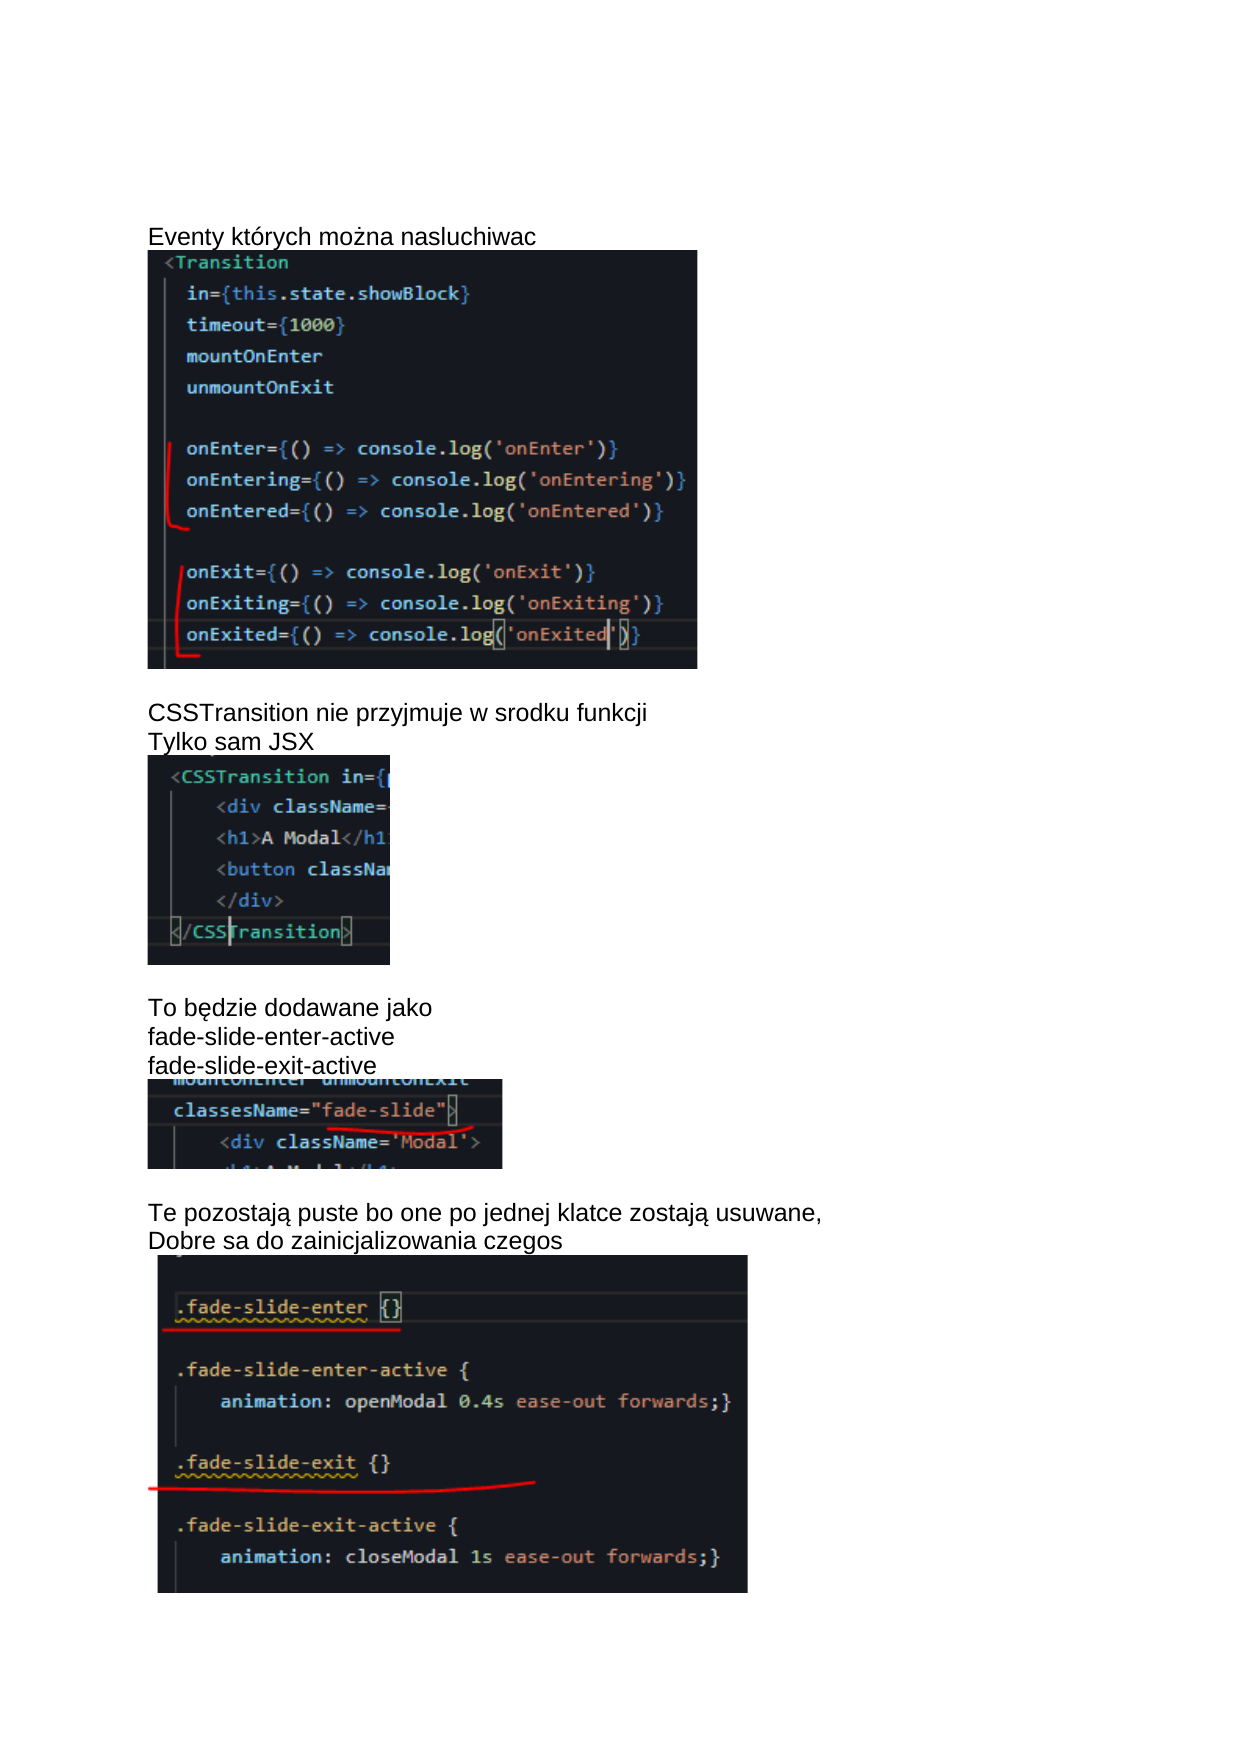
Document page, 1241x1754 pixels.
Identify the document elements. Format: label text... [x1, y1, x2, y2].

text Te pozostają puste bo one po jednej klatce zostają usuwane, [148, 1197, 1093, 1226]
text fade-slide-enter-active [148, 1022, 1093, 1051]
text To będzie dodawane jako [148, 993, 1093, 1022]
text Eventy których można nasluchiwac [148, 222, 1093, 250]
text Tylko sam JSX [148, 727, 1093, 755]
picture [147, 1255, 748, 1593]
text CSSTransition nie przyjmuje w srodku funkcji [148, 698, 1093, 727]
picture [147, 755, 390, 965]
picture [147, 1079, 503, 1169]
picture [147, 250, 698, 669]
text fade-slide-exit-active [148, 1051, 1093, 1080]
text Dobre sa do zainicjalizowania czegos [148, 1226, 1093, 1255]
